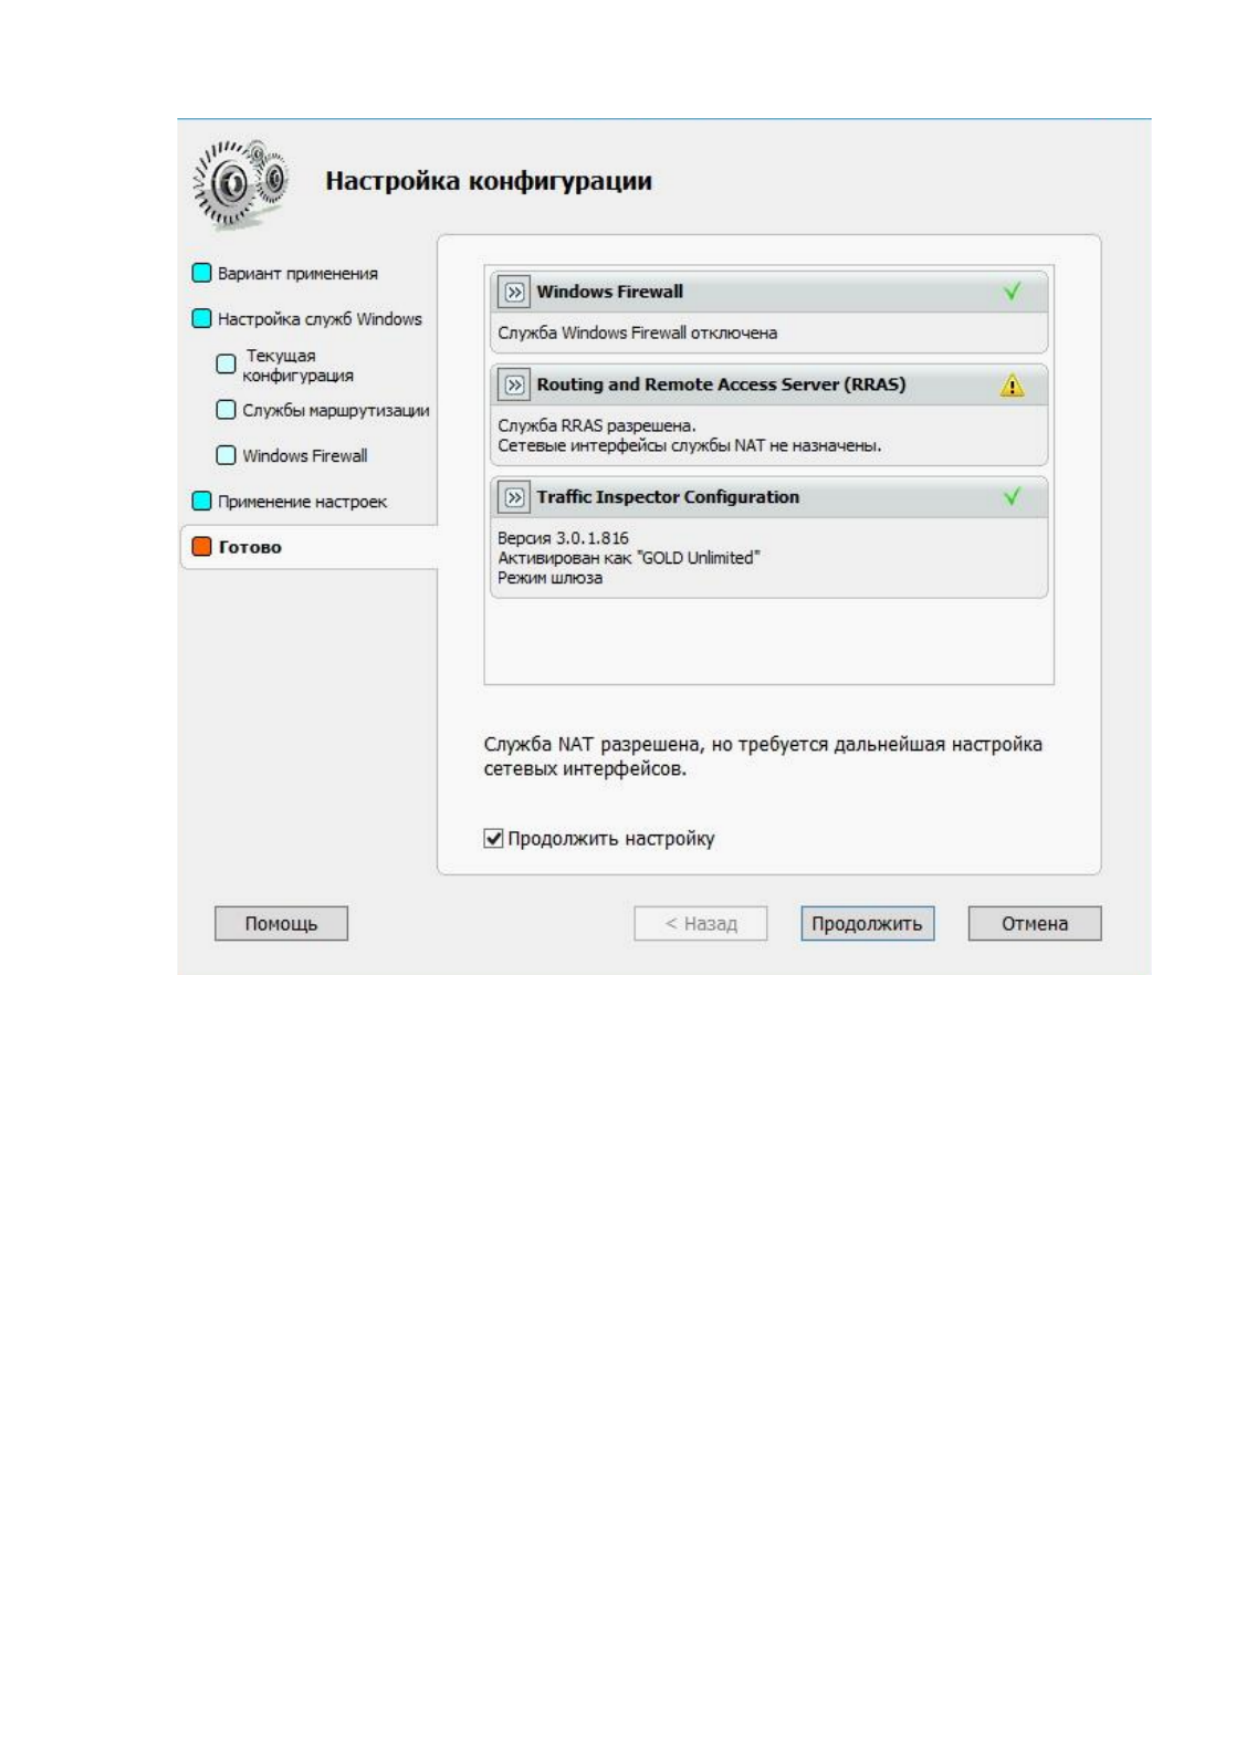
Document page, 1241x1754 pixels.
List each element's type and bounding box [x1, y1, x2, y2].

picture [177, 118, 1152, 975]
